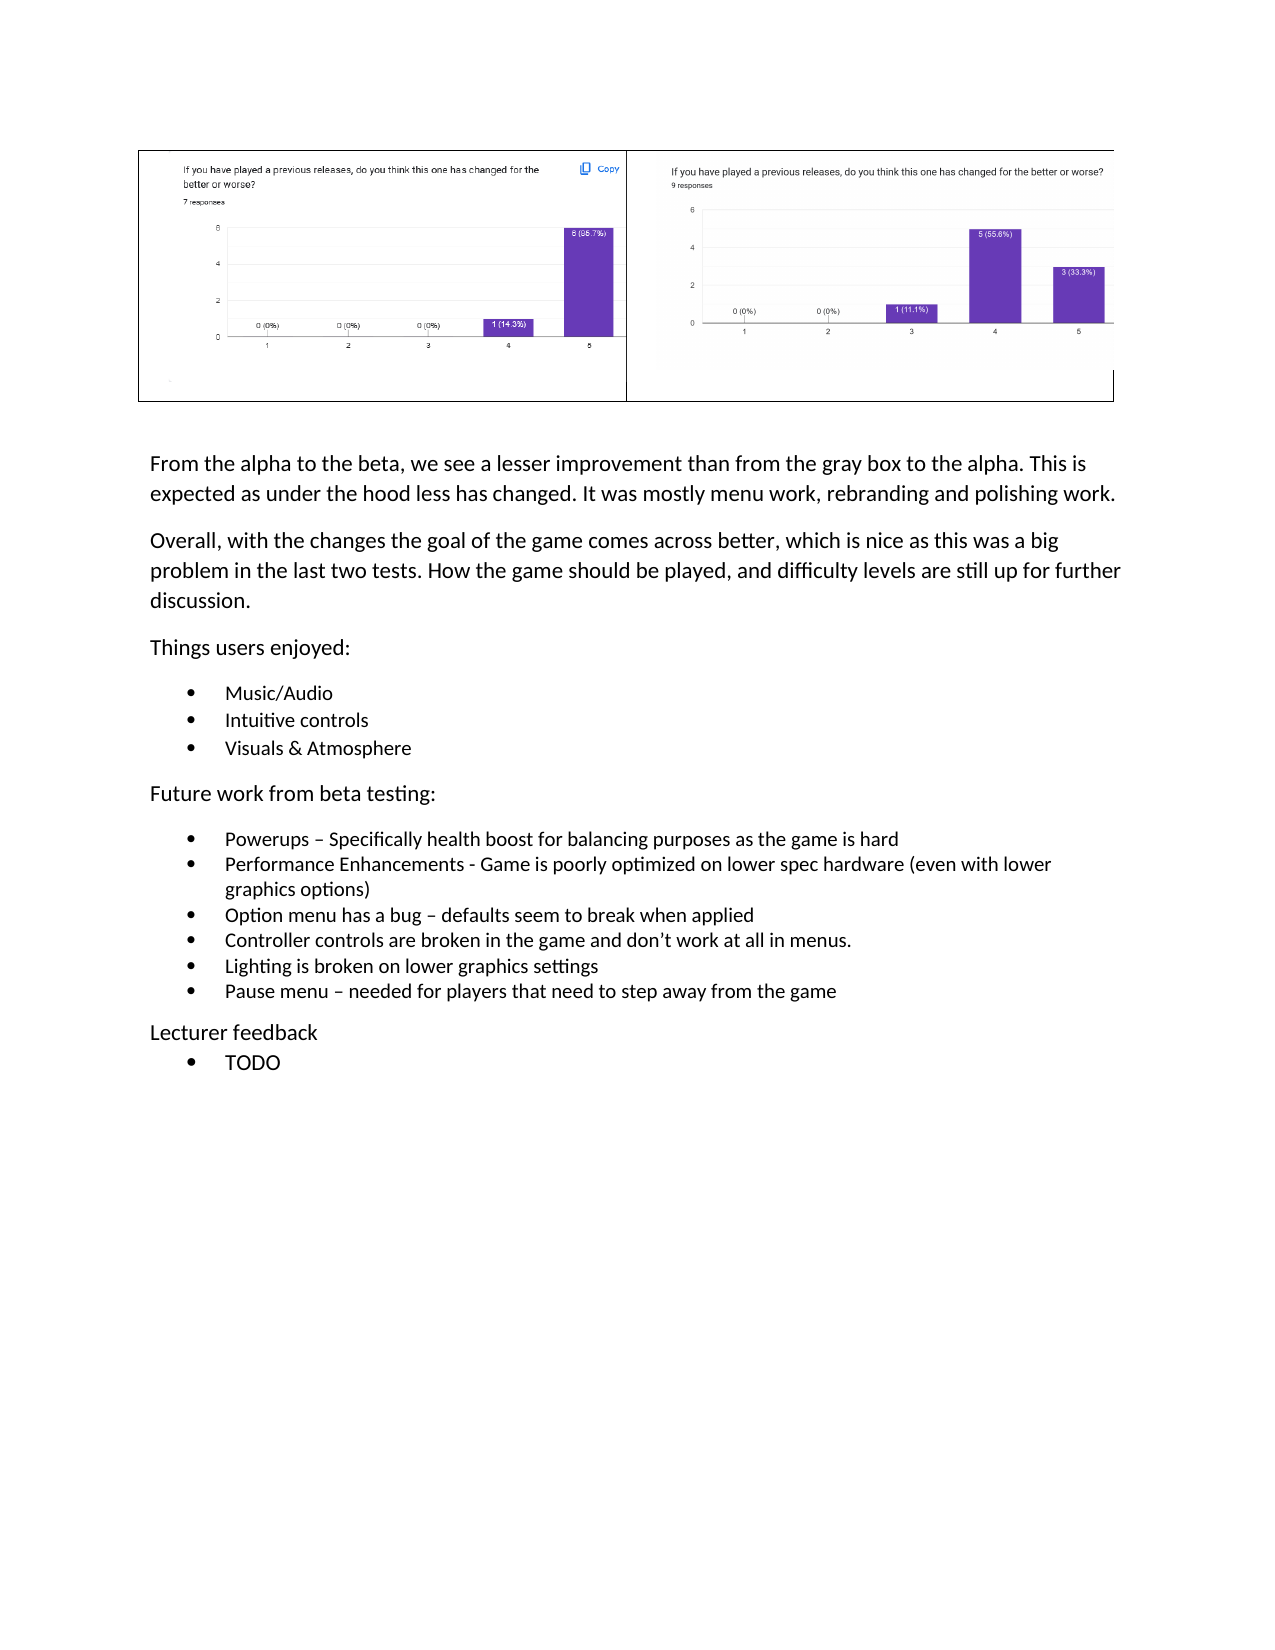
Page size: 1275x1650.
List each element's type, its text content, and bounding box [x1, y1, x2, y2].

list TODO [187, 1048, 1125, 1076]
text Future work from beta testing: [150, 779, 1125, 807]
text Things users enjoyed: [150, 633, 1125, 661]
list Performance Enhancements - Game is poorly optimized on lower spec hardware (even with lower graphics options) [187, 851, 1125, 902]
list Intuitive controls [187, 707, 1125, 733]
table_cell [139, 151, 626, 401]
list Controller controls are broken in the game and don’t work at all in menus. [187, 927, 1125, 953]
text Overall, with the changes the goal of the game comes across better, which is nice as this was a big problem in the last two tests. How the game should be played, and difficulty levels are still up for further discussion. [150, 526, 1125, 614]
list Powerups – Specifically health boost for balancing purposes as the game is hard [187, 826, 1125, 851]
text From the alpha to the beta, we see a lesser improvement than from the gray box to the alpha. This is expected as under the hood less has changed. It was mostly menu work, rebranding and polishing work. [150, 449, 1125, 507]
table_cell [627, 151, 1113, 401]
list Visuals & Atmosphere [187, 735, 1125, 760]
text Lecturer feedback [150, 1018, 1125, 1046]
list Lighting is broken on lower graphics settings [187, 953, 1125, 978]
list Pause menu – needed for players that need to step away from the game [187, 978, 1125, 1004]
list Music/Audio [187, 680, 1125, 705]
list Option menu has a bug – defaults seem to break when applied [187, 902, 1125, 927]
